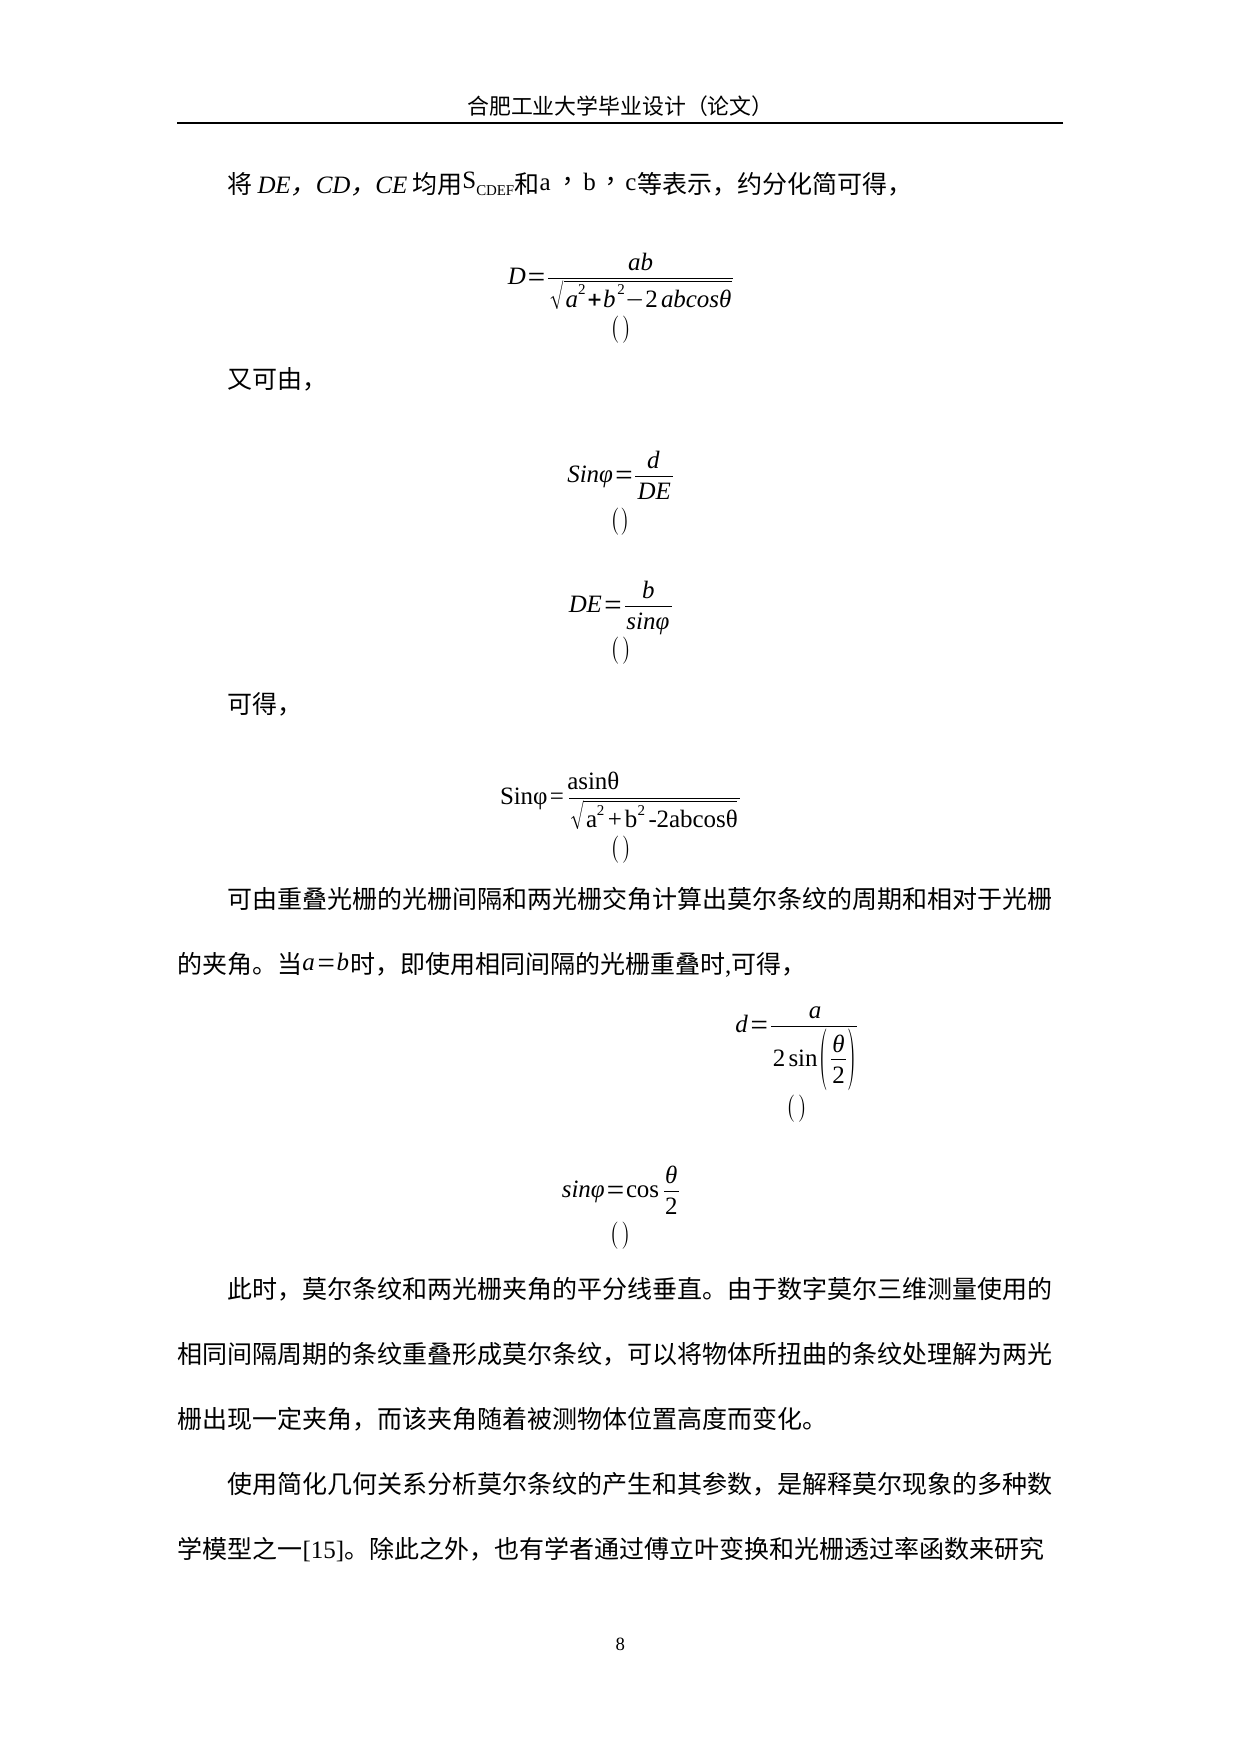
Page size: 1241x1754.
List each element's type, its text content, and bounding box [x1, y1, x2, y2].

text 将DE，CD，CE均用和等表示，约分化简可得， [177, 150, 1063, 215]
text 此时，莫尔条纹和两光栅夹角的平分线垂直。由于数字莫尔三维测量使用的相同间隔周期的条纹重叠形成莫尔条纹，可以将物体所扭曲的条纹处理解为两光栅出现一定夹角，而该夹角随着被测物体位置高度而变化。 [177, 1255, 1063, 1450]
text 可得， [177, 670, 1063, 735]
text 又可由， [177, 345, 1063, 410]
text 可由重叠光栅的间隔和交角计算出莫尔条纹的周期和相对于光栅的夹角。当时，即使用相同间隔的光栅重叠时,可得， [177, 865, 1063, 995]
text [177, 1450, 1063, 1580]
